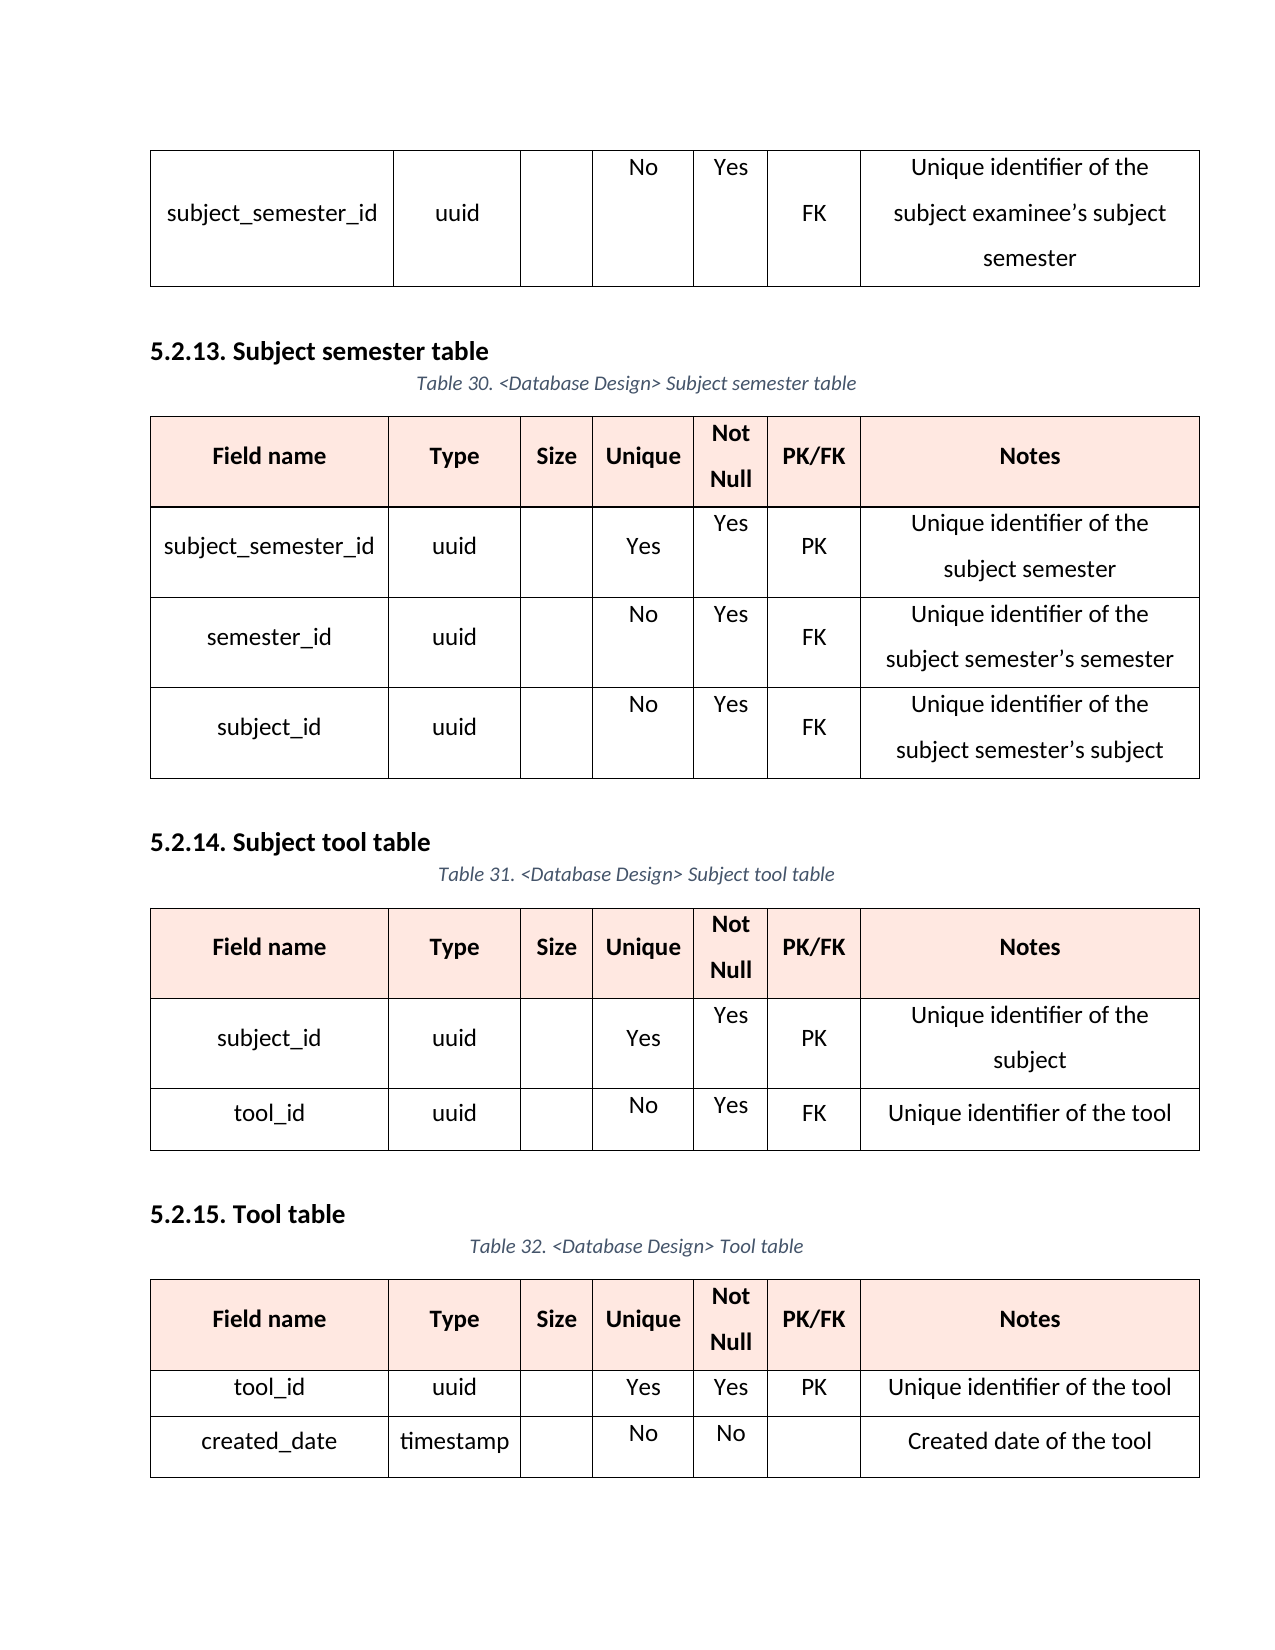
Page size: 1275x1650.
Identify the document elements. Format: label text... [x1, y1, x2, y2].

subtitle 5.2.13. Subject semester table [150, 334, 1125, 367]
table_cell Unique identifier of the subject semester [861, 508, 1199, 597]
table_cell No [593, 151, 693, 286]
table_cell [521, 598, 592, 687]
table_header Unique [593, 909, 693, 998]
table_header Type [389, 417, 520, 506]
table_header Notes [861, 417, 1199, 506]
table_cell Yes [593, 508, 693, 597]
table_header Size [521, 909, 592, 998]
table_cell Yes [593, 999, 693, 1088]
table_cell [521, 151, 592, 286]
table_cell Unique identifier of the subject semester’s subject [861, 688, 1199, 778]
table_cell PK [768, 999, 860, 1088]
table_cell Yes [694, 1089, 767, 1149]
table_cell No [593, 1417, 693, 1477]
table_cell No [593, 688, 693, 778]
table_cell semester_id [151, 598, 388, 687]
table_header Type [389, 909, 520, 998]
table_cell uuid [389, 598, 520, 687]
table_cell FK [768, 1089, 860, 1149]
table_header Field name [151, 417, 388, 506]
table_cell [521, 1417, 592, 1477]
table_cell Unique identifier of the subject semester’s semester [861, 598, 1199, 687]
table_cell subject_id [151, 688, 388, 778]
table_cell Yes [694, 999, 767, 1088]
table_cell Created date of the tool [861, 1417, 1199, 1477]
table_cell Yes [694, 151, 767, 286]
table_header Not Null [694, 909, 767, 998]
table_header Size [521, 417, 592, 506]
table_cell [768, 1417, 860, 1477]
table_cell Unique identifier of the tool [861, 1371, 1199, 1416]
table_cell PK [768, 508, 860, 597]
table_header Size [521, 1280, 592, 1370]
table_cell Yes [694, 508, 767, 597]
table_cell Unique identifier of the subject [861, 999, 1199, 1088]
table_header PK/FK [768, 1280, 860, 1370]
table_cell timestamp [389, 1417, 520, 1477]
table_cell No [593, 1089, 693, 1149]
table_cell uuid [389, 1089, 520, 1149]
table_cell created_date [151, 1417, 388, 1477]
table_cell [521, 1089, 592, 1149]
table_header Notes [861, 1280, 1199, 1370]
table_cell tool_id [151, 1089, 388, 1149]
table_cell No [593, 598, 693, 687]
table_cell [521, 999, 592, 1088]
table_cell [521, 1371, 592, 1416]
table_cell Yes [593, 1371, 693, 1416]
table_header Field name [151, 1280, 388, 1370]
table_cell FK [768, 151, 860, 286]
table_header PK/FK [768, 417, 860, 506]
table_header Not Null [694, 417, 767, 506]
table_header Type [389, 1280, 520, 1370]
table_cell [521, 508, 592, 597]
table_cell uuid [389, 508, 520, 597]
table_cell subject_semester_id [151, 151, 393, 286]
table_cell Yes [694, 688, 767, 778]
table_cell [521, 688, 592, 778]
table_cell No [694, 1417, 767, 1477]
table_cell FK [768, 688, 860, 778]
table_header Notes [861, 909, 1199, 998]
table_cell uuid [389, 688, 520, 778]
table_cell uuid [389, 999, 520, 1088]
table_cell Unique identifier of the tool [861, 1089, 1199, 1149]
subtitle 5.2.14. Subject tool table [150, 826, 1125, 858]
table_cell Unique identifier of the subject examinee’s subject semester [861, 151, 1199, 286]
table_cell Yes [694, 598, 767, 687]
table_cell PK [768, 1371, 860, 1416]
subtitle 5.2.15. Tool table [150, 1197, 1125, 1231]
table_cell uuid [394, 151, 520, 286]
table_cell Yes [694, 1371, 767, 1416]
table_cell subject_semester_id [151, 508, 388, 597]
table_header Unique [593, 1280, 693, 1370]
table_header Field name [151, 909, 388, 998]
table_cell uuid [389, 1371, 520, 1416]
table_header PK/FK [768, 909, 860, 998]
table_cell tool_id [151, 1371, 388, 1416]
table_cell subject_id [151, 999, 388, 1088]
table_cell FK [768, 598, 860, 687]
table_header Not Null [694, 1280, 767, 1370]
table_header Unique [593, 417, 693, 506]
